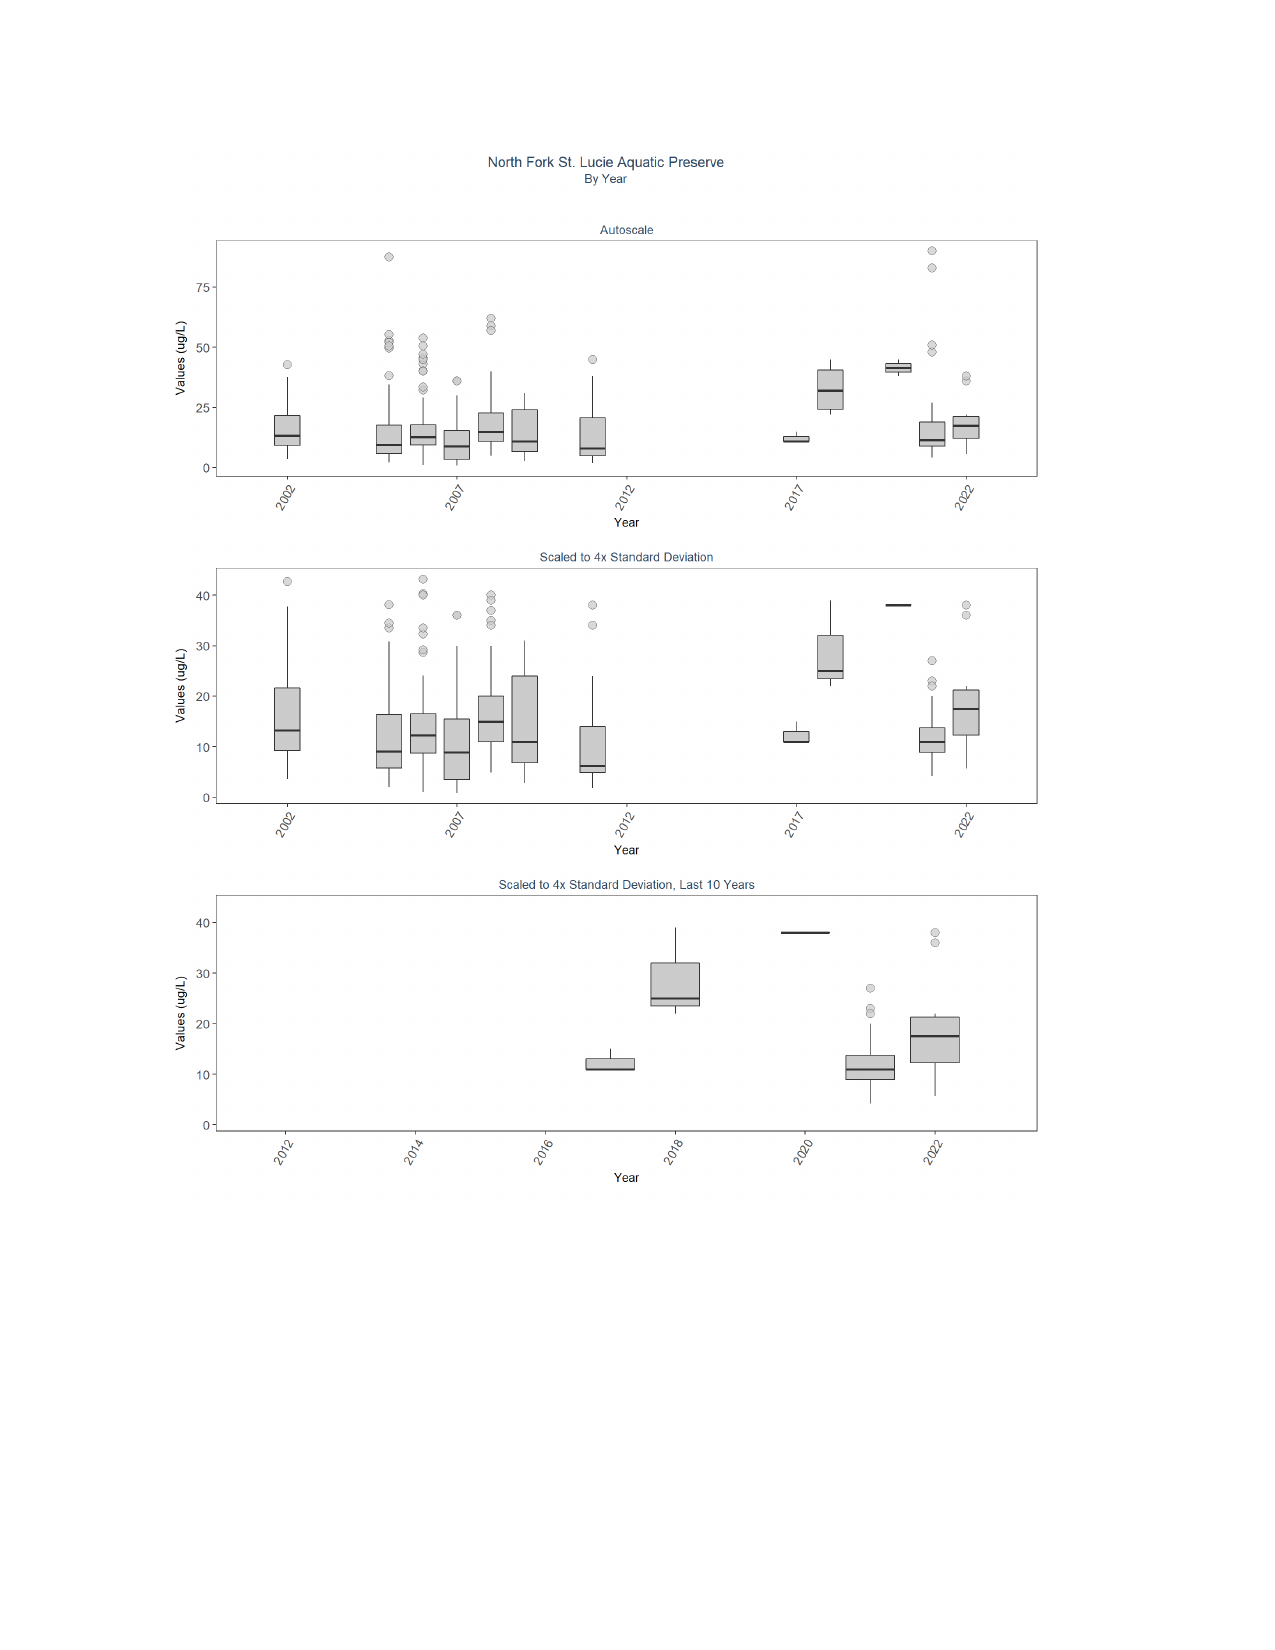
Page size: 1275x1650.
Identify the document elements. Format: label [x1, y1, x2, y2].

picture [168, 150, 1044, 1200]
